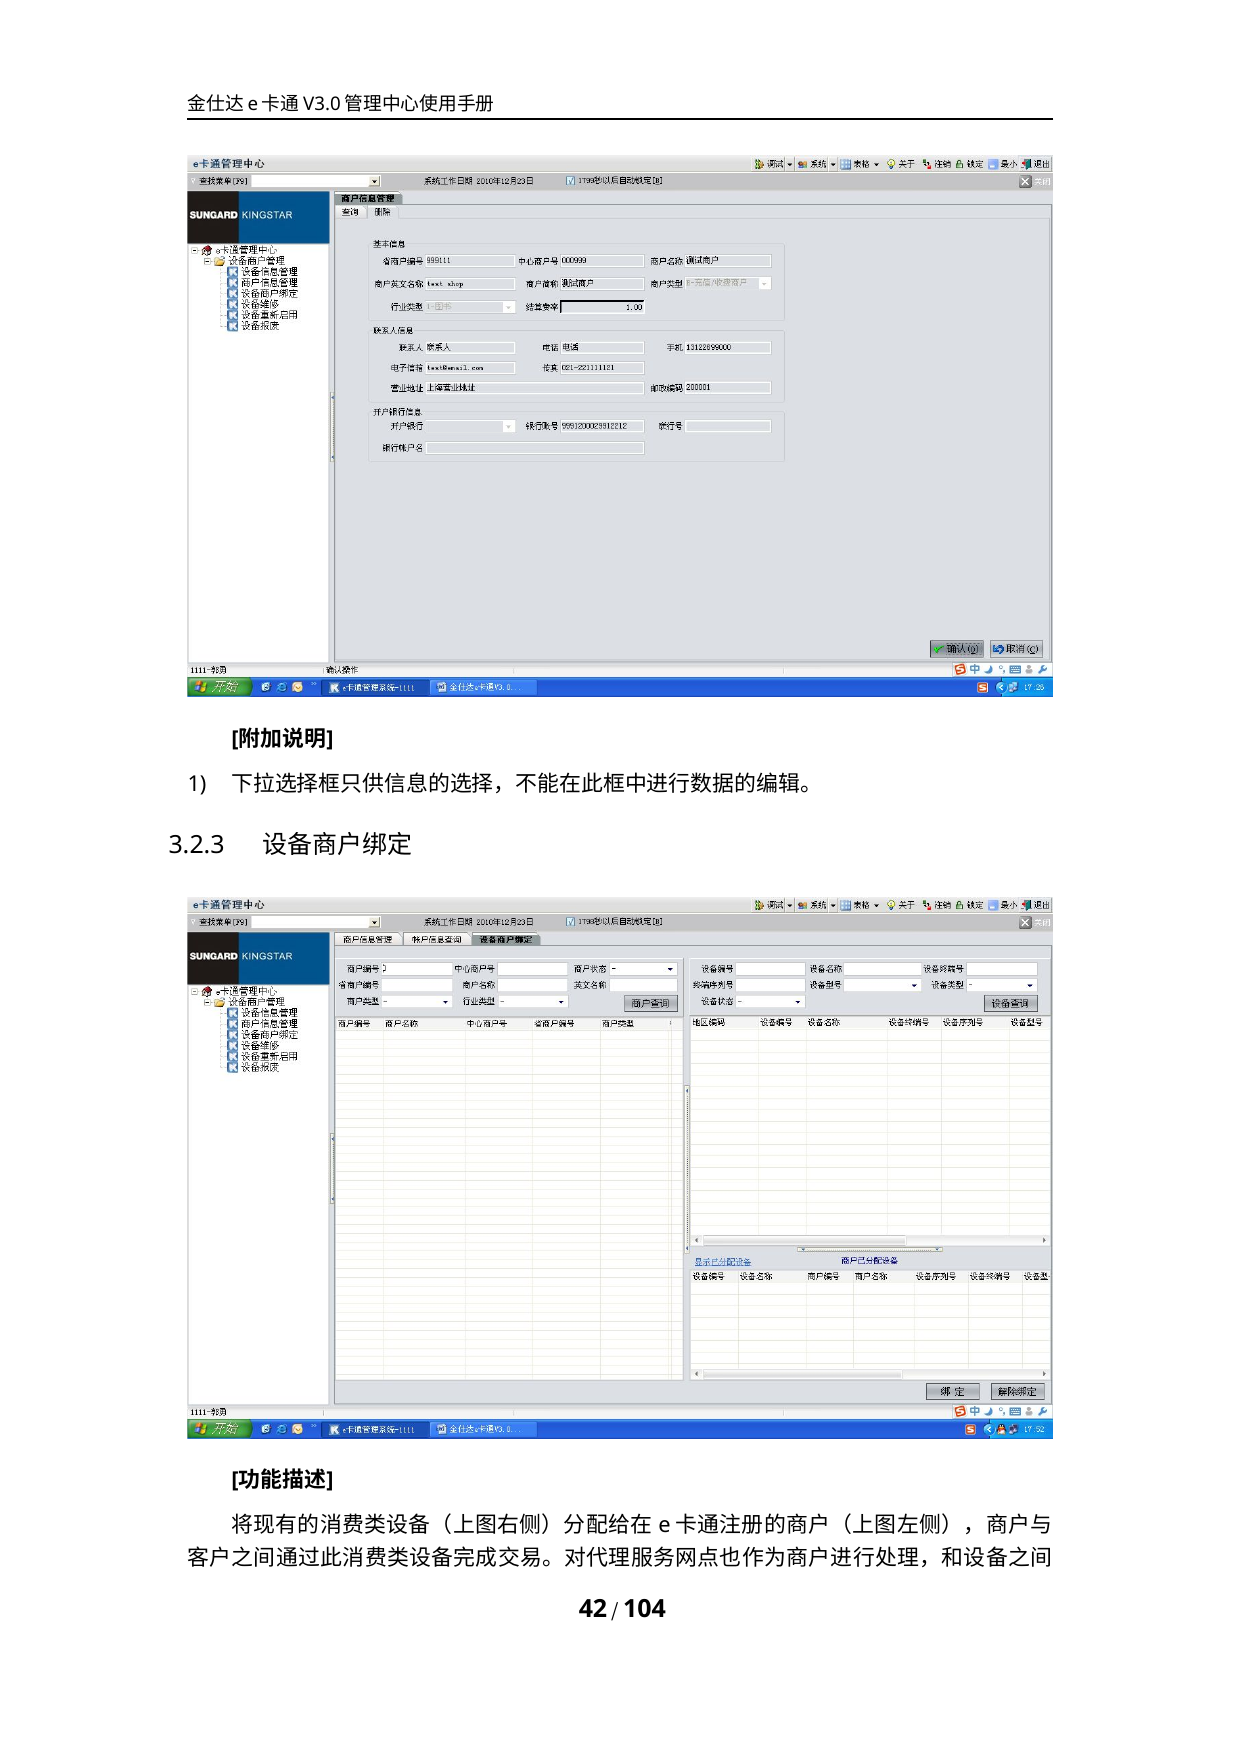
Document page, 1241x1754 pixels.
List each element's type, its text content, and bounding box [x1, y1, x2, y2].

picture [187, 897, 1053, 1439]
text [功能描述] [187, 1462, 1053, 1494]
picture [187, 155, 1053, 697]
list 下拉选择框只供信息的选择，不能在此框中进行数据的编辑。 [187, 766, 1053, 798]
text [附加说明] [187, 721, 1053, 753]
list 设备商户绑定 [168, 811, 1053, 876]
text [187, 1507, 1053, 1572]
